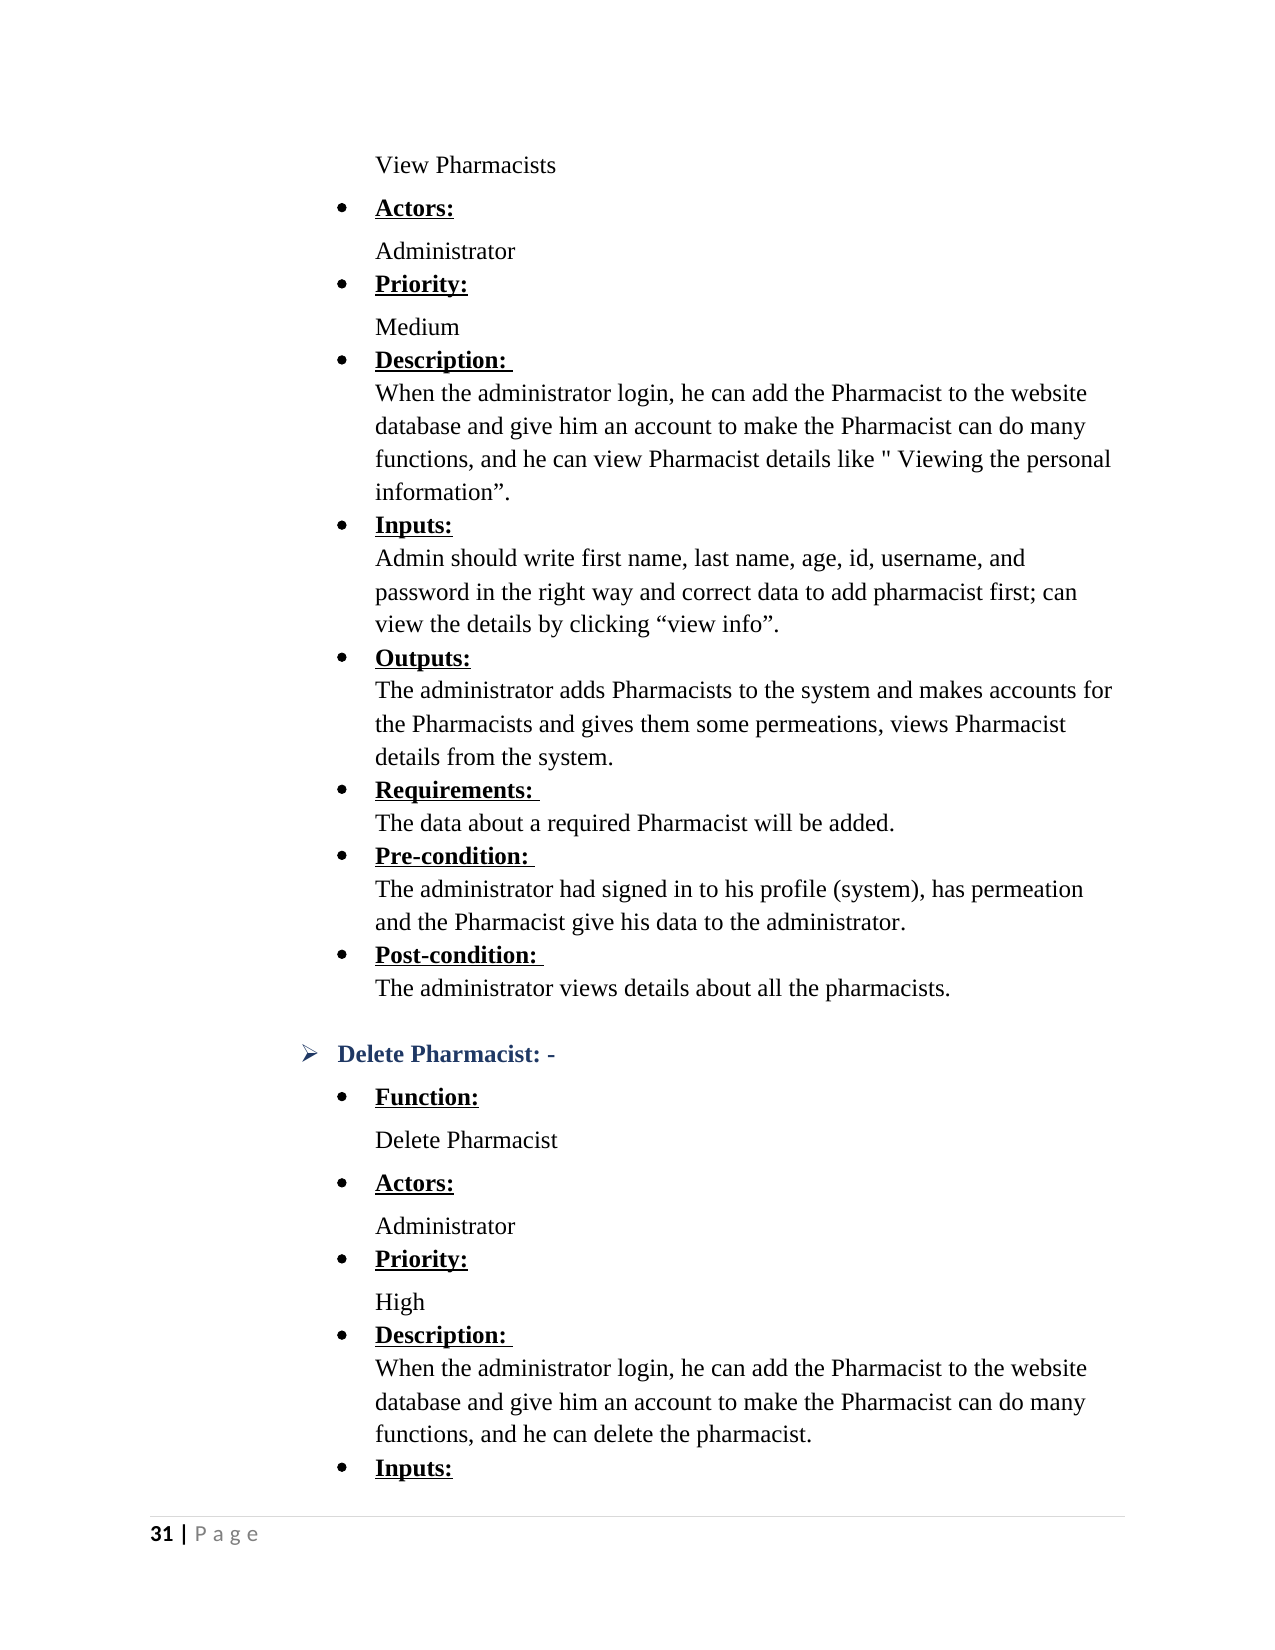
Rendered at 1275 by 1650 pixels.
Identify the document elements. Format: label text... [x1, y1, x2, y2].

list Outputs: [337, 643, 1125, 671]
list Inputs: [337, 1453, 1125, 1481]
list Actors: [337, 193, 1125, 222]
list Function: [337, 1082, 1125, 1111]
list Priority: [337, 1244, 1125, 1273]
list Inputs: [337, 511, 1125, 539]
text When the administrator login, he can add the Pharmacist to the website database and give him an account to make the Pharmacist can do many functions, and he can view Pharmacist details like " Viewing the personal information”. [375, 378, 1125, 506]
text When the administrator login, he can add the Pharmacist to the website database and give him an account to make the Pharmacist can do many functions, and he can delete the pharmacist. [375, 1353, 1125, 1448]
text Medium [300, 312, 1125, 341]
list Post-condition: [337, 940, 1125, 968]
text The administrator adds Pharmacists to the system and makes accounts for the Pharmacists and gives them some permeations, views Pharmacist details from the system. [375, 676, 1125, 770]
text View Pharmacists [300, 150, 1125, 179]
list Priority: [337, 269, 1125, 298]
text Admin should write first name, last name, age, id, username, and password in the right way and correct data to add pharmacist first; can view the details by clicking “view info”. [375, 543, 1125, 638]
list Pre-condition: [337, 841, 1125, 869]
text The data about a required Pharmacist will be added. [300, 808, 1125, 836]
list Description: [337, 1321, 1125, 1349]
text The administrator had signed in to his profile (system), has permeation and the Pharmacist give his data to the administrator. [375, 874, 1125, 936]
text Administrator [300, 236, 1125, 265]
list Requirements: [337, 775, 1125, 803]
text Delete Pharmacist [300, 1125, 1125, 1154]
text The administrator views details about all the pharmacists. [300, 973, 1125, 1002]
list Actors: [337, 1168, 1125, 1197]
text Delete Pharmacist: - [300, 1039, 1125, 1068]
text Administrator [300, 1211, 1125, 1240]
list Description: [337, 345, 1125, 374]
text High [300, 1287, 1125, 1316]
